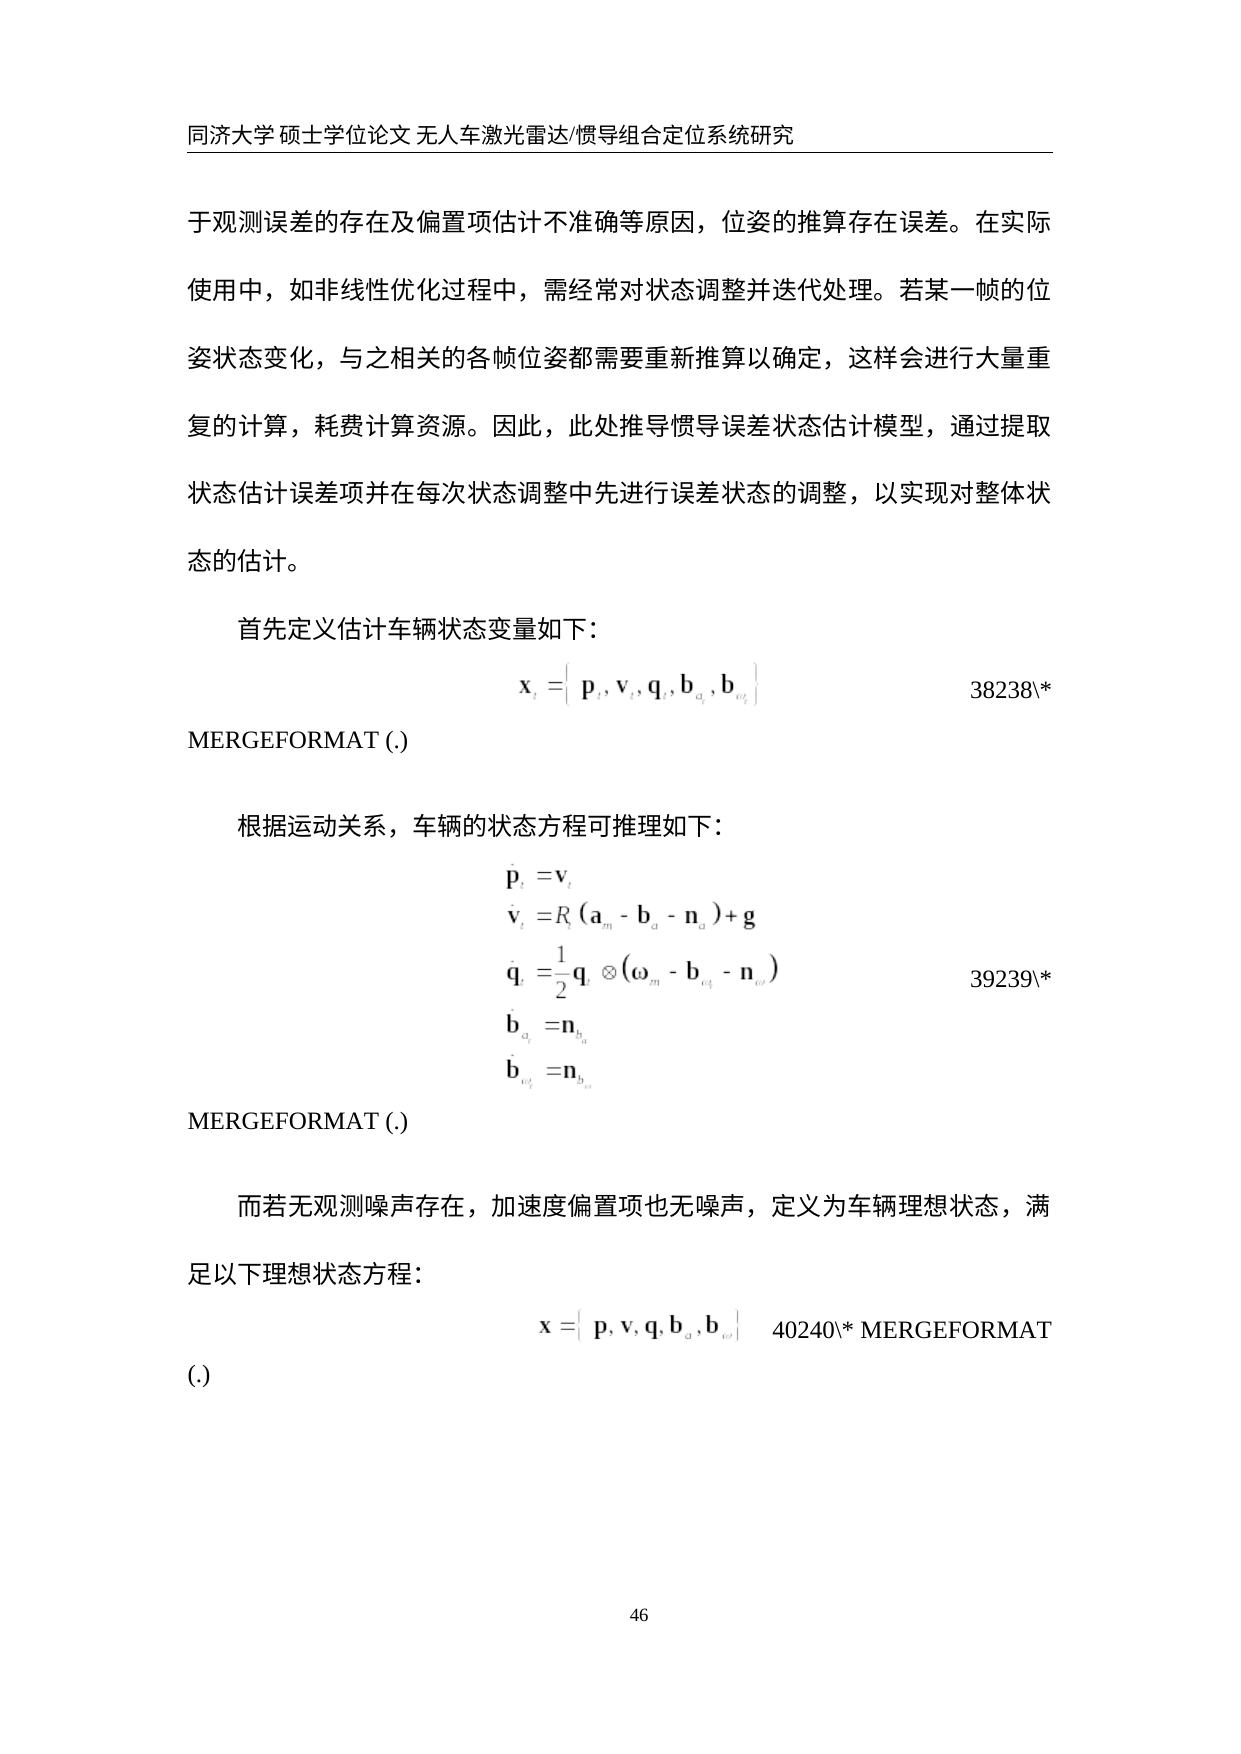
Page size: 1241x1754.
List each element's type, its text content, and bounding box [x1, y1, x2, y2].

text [187, 186, 1053, 594]
text 而若无观测噪声存在，加速度偏置项也无噪声，定义为车辆理想状态，满足以下理想状态方程： [187, 1171, 1053, 1307]
text 首先定义估计车辆状态变量如下： [187, 594, 1053, 662]
text 根据运动关系，车辆的状态方程可推理如下： [187, 790, 1053, 858]
